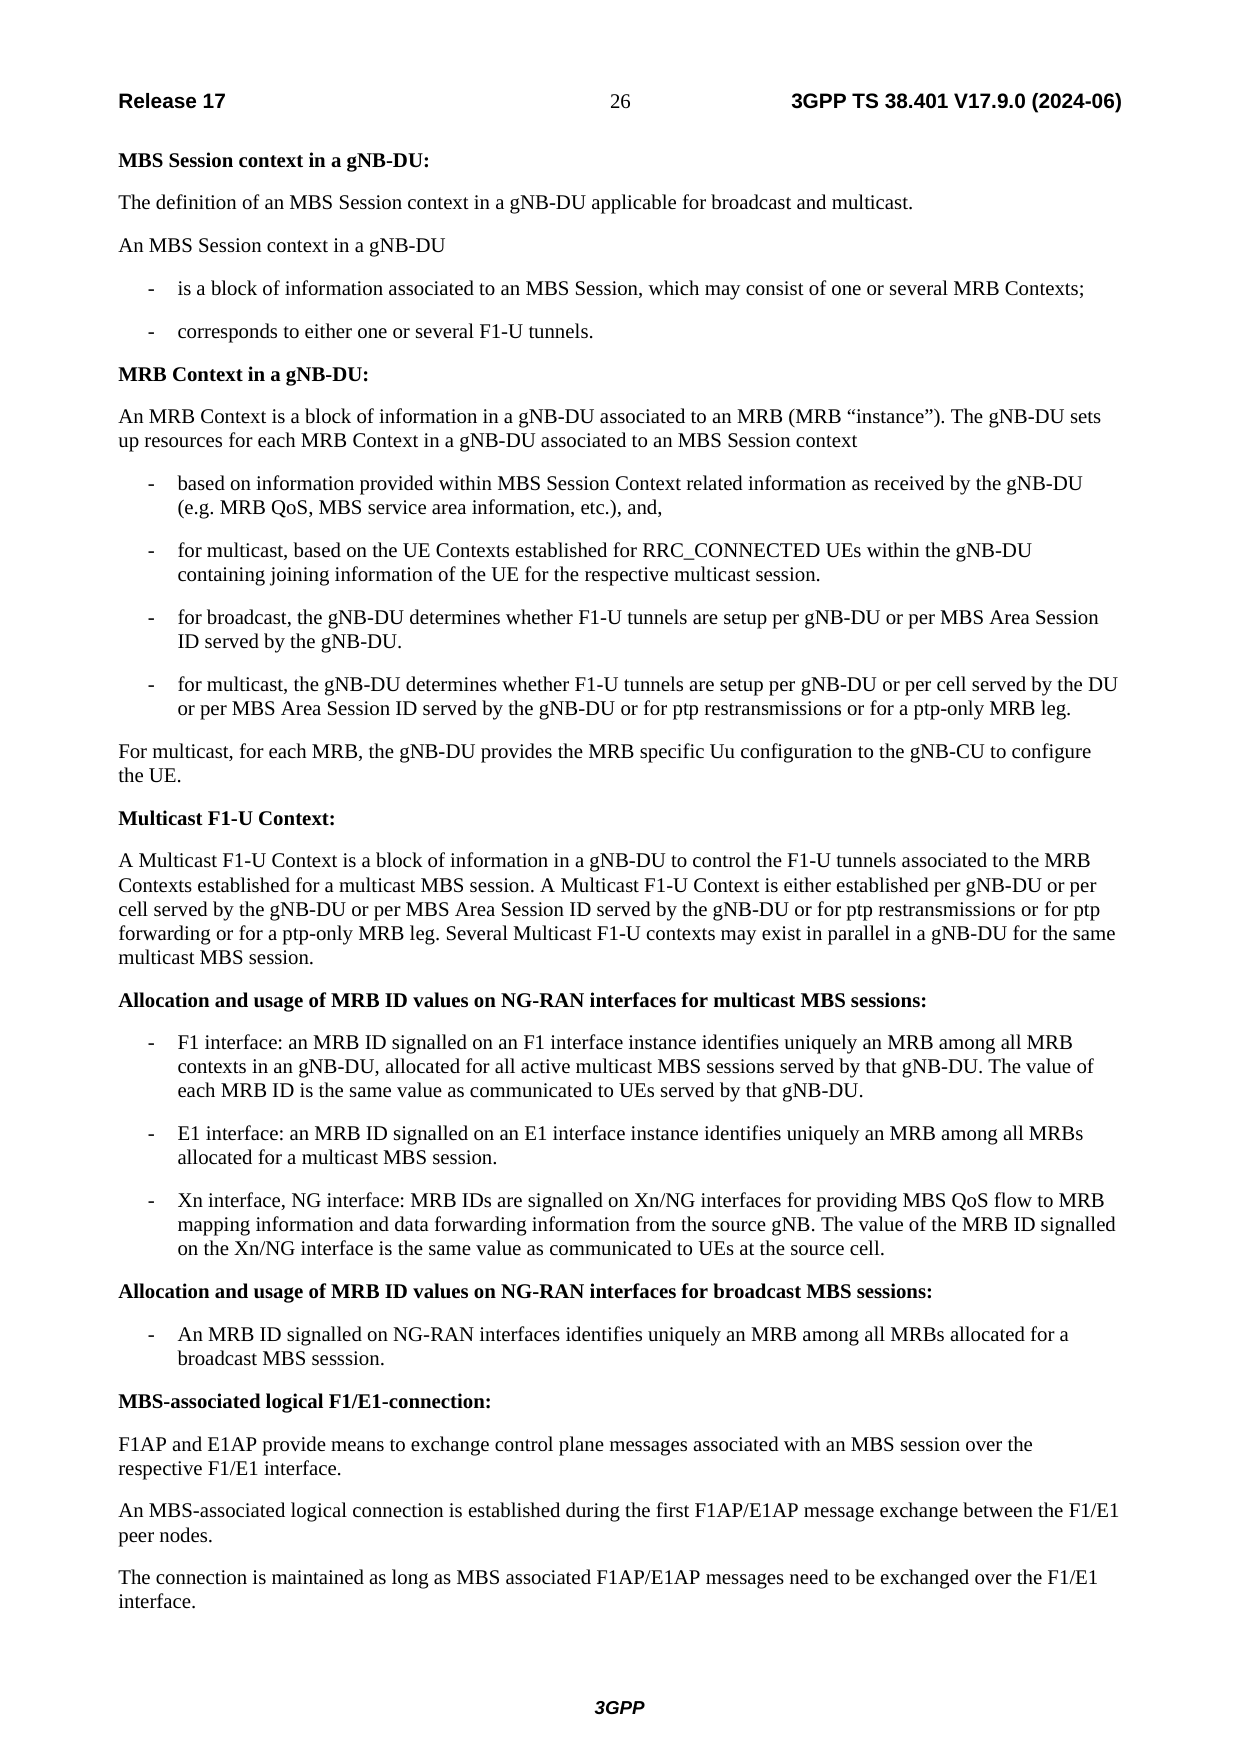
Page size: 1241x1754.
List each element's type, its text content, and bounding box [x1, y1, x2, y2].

text An MRB Context is a block of information in a gNB-DU associated to an MRB (MRB “instance”). The gNB-DU sets up resources for each MRB Context in a gNB-DU associated to an MBS Session context [118, 404, 1122, 452]
text - Xn interface, NG interface: MRB IDs are signalled on Xn/NG interfaces for providing MBS QoS flow to MRB mapping information and data forwarding information from the source gNB. The value of the MRB ID signalled on the Xn/NG interface is the same value as communicated to UEs at the source cell. [148, 1188, 1122, 1260]
text - for multicast, the gNB-DU determines whether F1-U tunnels are setup per gNB-DU or per cell served by the DU or per MBS Area Session ID served by the gNB-DU or for ptp restransmissions or for a ptp-only MRB leg. [148, 672, 1122, 720]
text - E1 interface: an MRB ID signalled on an E1 interface instance identifies uniquely an MRB among all MRBs allocated for a multicast MBS session. [148, 1121, 1122, 1169]
text - based on information provided within MBS Session Context related information as received by the gNB-DU (e.g. MRB QoS, MBS service area information, etc.), and, [148, 471, 1122, 519]
text - is a block of information associated to an MBS Session, which may consist of one or several MRB Contexts; [148, 276, 1122, 300]
text MBS Session context in a gNB-DU: [118, 147, 1122, 172]
text MRB Context in a gNB-DU: [118, 362, 1122, 386]
text - F1 interface: an MRB ID signalled on an F1 interface instance identifies uniquely an MRB among all MRB contexts in an gNB-DU, allocated for all active multicast MBS sessions served by that gNB-DU. The value of each MRB ID is the same value as communicated to UEs served by that gNB-DU. [148, 1030, 1122, 1102]
text For multicast, for each MRB, the gNB-DU provides the MRB specific Uu configuration to the gNB-CU to configure the UE. [118, 739, 1122, 787]
text MBS-associated logical F1/E1-connection: [118, 1389, 1122, 1413]
text - for multicast, based on the UE Contexts established for RRC_CONNECTED UEs within the gNB-DU containing joining information of the UE for the respective multicast session. [148, 538, 1122, 586]
text An MBS-associated logical connection is established during the first F1AP/E1AP message exchange between the F1/E1 peer nodes. [118, 1498, 1122, 1547]
text The definition of an MBS Session context in a gNB-DU applicable for broadcast and multicast. [118, 190, 1122, 214]
text - corresponds to either one or several F1-U tunnels. [148, 319, 1122, 343]
text Allocation and usage of MRB ID values on NG-RAN interfaces for multicast MBS sessions: [118, 987, 1122, 1012]
text The connection is maintained as long as MBS associated F1AP/E1AP messages need to be exchanged over the F1/E1 interface. [118, 1565, 1122, 1613]
text - for broadcast, the gNB-DU determines whether F1-U tunnels are setup per gNB-DU or per MBS Area Session ID served by the gNB-DU. [148, 605, 1122, 653]
text An MBS Session context in a gNB-DU [118, 233, 1122, 257]
text - An MRB ID signalled on NG-RAN interfaces identifies uniquely an MRB among all MRBs allocated for a broadcast MBS sesssion. [148, 1322, 1122, 1370]
text Multicast F1-U Context: [118, 806, 1122, 830]
text F1AP and E1AP provide means to exchange control plane messages associated with an MBS session over the respective F1/E1 interface. [118, 1432, 1122, 1480]
text A Multicast F1-U Context is a block of information in a gNB-DU to control the F1-U tunnels associated to the MRB Contexts established for a multicast MBS session. A Multicast F1-U Context is either established per gNB-DU or per cell served by the gNB-DU or per MBS Area Session ID served by the gNB-DU or for ptp restransmissions or for ptp forwarding or for a ptp-only MRB leg. Several Multicast F1-U contexts may exist in parallel in a gNB-DU for the same multicast MBS session. [118, 848, 1122, 969]
text Allocation and usage of MRB ID values on NG-RAN interfaces for broadcast MBS sessions: [118, 1279, 1122, 1303]
